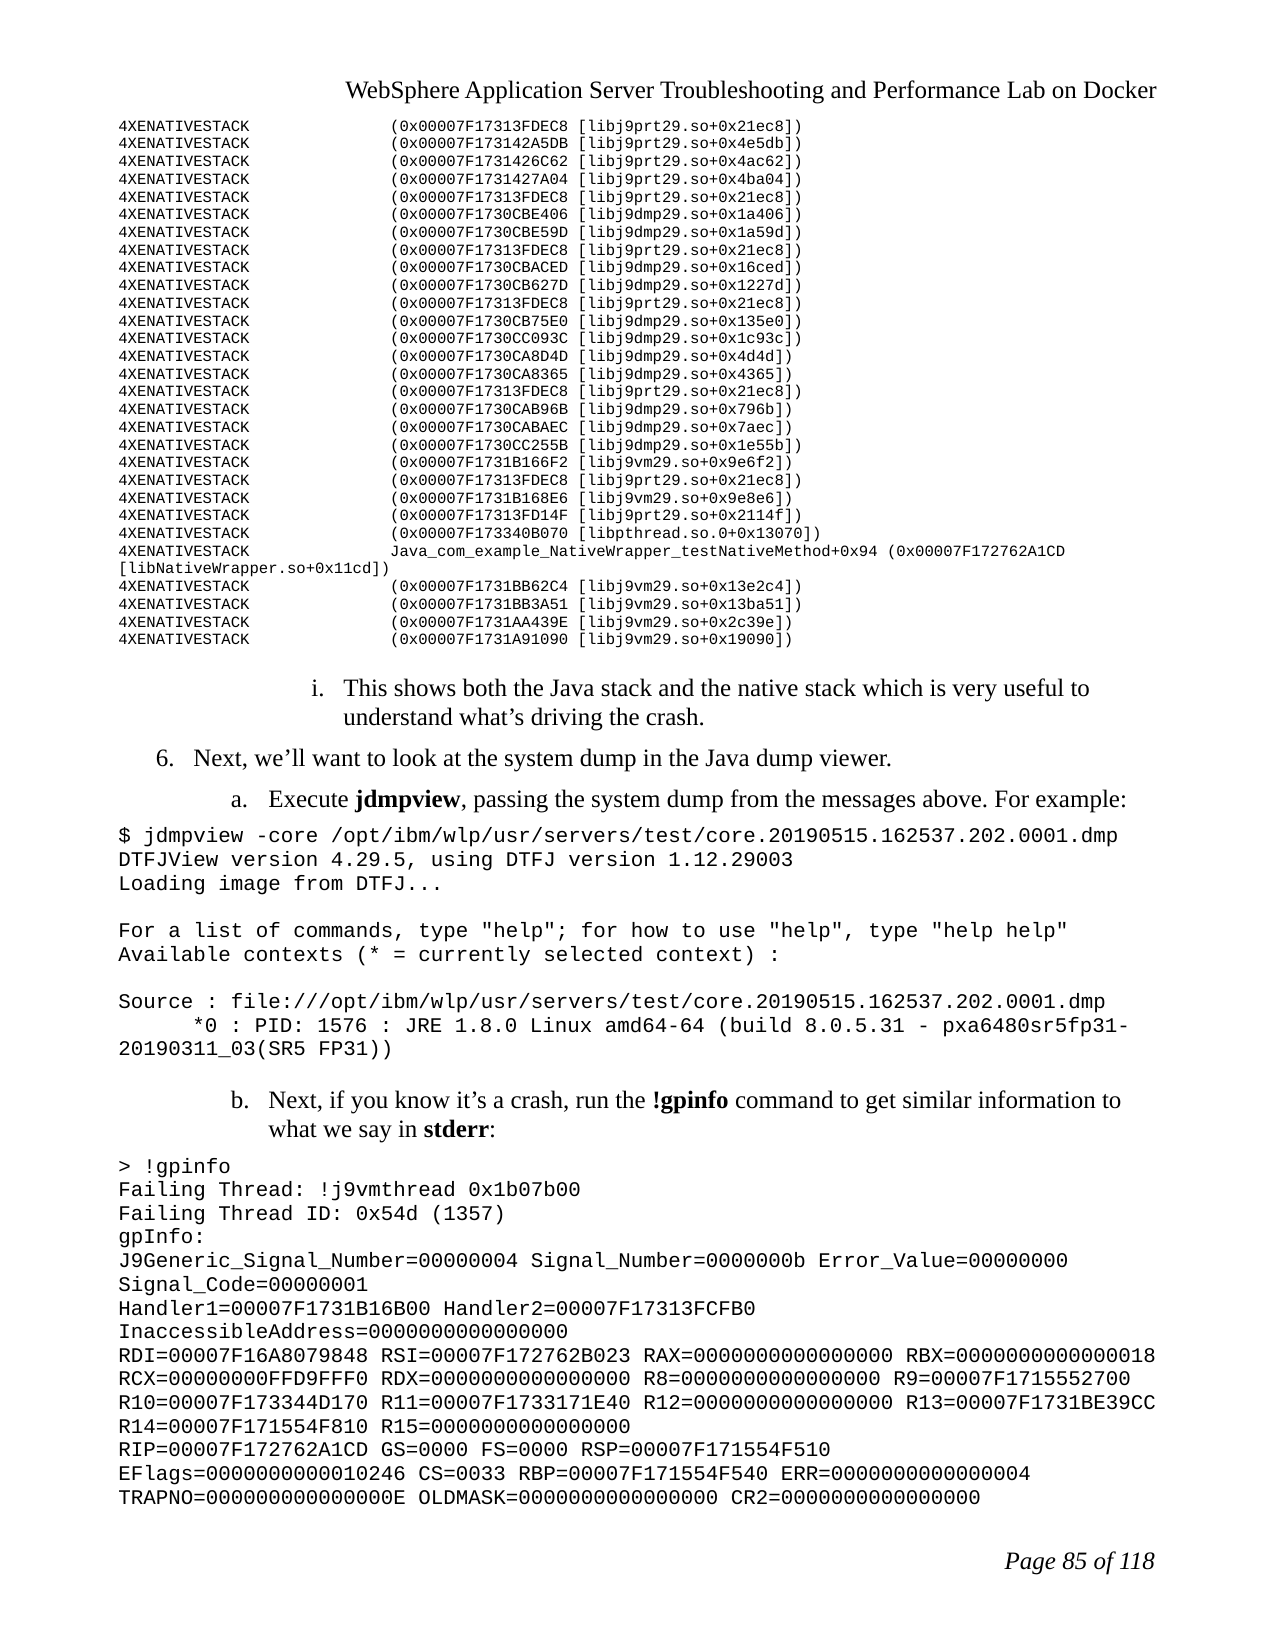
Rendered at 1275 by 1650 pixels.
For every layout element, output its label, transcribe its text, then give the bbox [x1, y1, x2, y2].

list Execute jdmpview, passing the system dump from the messages above. For example: [231, 784, 1157, 813]
text gpInfo: [118, 1227, 1157, 1250]
text 4XENATIVESTACK (0x00007F1730CA8365 [libj9dmp29.so+0x4365]) [118, 366, 1157, 384]
text 4XENATIVESTACK (0x00007F1731BB62C4 [libj9vm29.so+0x13e2c4]) [118, 578, 1157, 596]
text 4XENATIVESTACK (0x00007F1731B166F2 [libj9vm29.so+0x9e6f2]) [118, 454, 1157, 472]
text 4XENATIVESTACK (0x00007F1731A91090 [libj9vm29.so+0x19090]) [118, 632, 1157, 673]
text 4XENATIVESTACK (0x00007F1731BB3A51 [libj9vm29.so+0x13ba51]) [118, 596, 1157, 614]
text Failing Thread ID: 0x54d (1357) [118, 1203, 1157, 1227]
text 4XENATIVESTACK (0x00007F17313FDEC8 [libj9prt29.so+0x21ec8]) [118, 189, 1157, 207]
text J9Generic_Signal_Number=00000004 Signal_Number=0000000b Error_Value=00000000 Signal_Code=00000001 [118, 1250, 1157, 1297]
text 4XENATIVESTACK (0x00007F1731426C62 [libj9prt29.so+0x4ac62]) [118, 153, 1157, 171]
text 4XENATIVESTACK (0x00007F1730CBACED [libj9dmp29.so+0x16ced]) [118, 260, 1157, 277]
text 4XENATIVESTACK (0x00007F1730CABAEC [libj9dmp29.so+0x7aec]) [118, 419, 1157, 437]
text 4XENATIVESTACK (0x00007F1730CC255B [libj9dmp29.so+0x1e55b]) [118, 437, 1157, 454]
text 4XENATIVESTACK (0x00007F1731AA439E [libj9vm29.so+0x2c39e]) [118, 614, 1157, 632]
text $ jdmpview -core /opt/ibm/wlp/usr/servers/test/core.20190515.162537.202.0001.dmp [118, 826, 1157, 849]
text R14=00007F171554F810 R15=0000000000000000 [118, 1416, 1157, 1439]
text For a list of commands, type "help"; for how to use "help", type "help help" [118, 920, 1157, 944]
text RIP=00007F172762A1CD GS=0000 FS=0000 RSP=00007F171554F510 [118, 1439, 1157, 1463]
text 4XENATIVESTACK (0x00007F1730CB627D [libj9dmp29.so+0x1227d]) [118, 277, 1157, 295]
text 4XENATIVESTACK (0x00007F1730CA8D4D [libj9dmp29.so+0x4d4d]) [118, 348, 1157, 366]
text DTFJView version 4.29.5, using DTFJ version 1.12.29003 [118, 849, 1157, 873]
text RDI=00007F16A8079848 RSI=00007F172762B023 RAX=0000000000000000 RBX=0000000000000018 [118, 1345, 1157, 1368]
text Available contexts (* = currently selected context) : [118, 944, 1157, 967]
text Loading image from DTFJ... [118, 873, 1157, 896]
text > !gpinfo [118, 1156, 1157, 1179]
text 4XENATIVESTACK (0x00007F173340B070 [libpthread.so.0+0x13070]) [118, 525, 1157, 543]
list Next, if you know it’s a crash, run the !gpinfo command to get similar information to what we say in stderr: [231, 1086, 1157, 1143]
text Source : file:///opt/ibm/wlp/usr/servers/test/core.20190515.162537.202.0001.dmp [118, 991, 1157, 1015]
text 4XENATIVESTACK (0x00007F1731427A04 [libj9prt29.so+0x4ba04]) [118, 171, 1157, 189]
text 4XENATIVESTACK Java_com_example_NativeWrapper_testNativeMethod+0x94 (0x00007F172762A1CD [libNativeWrapper.so+0x11cd]) [118, 543, 1157, 578]
text Failing Thread: !j9vmthread 0x1b07b00 [118, 1179, 1157, 1203]
text 4XENATIVESTACK (0x00007F1730CBE406 [libj9dmp29.so+0x1a406]) [118, 207, 1157, 224]
text 4XENATIVESTACK (0x00007F17313FDEC8 [libj9prt29.so+0x21ec8]) [118, 295, 1157, 313]
text R10=00007F173344D170 R11=00007F1733171E40 R12=0000000000000000 R13=00007F1731BE39CC [118, 1392, 1157, 1416]
text 4XENATIVESTACK (0x00007F1731B168E6 [libj9vm29.so+0x9e8e6]) [118, 490, 1157, 508]
text 4XENATIVESTACK (0x00007F173142A5DB [libj9prt29.so+0x4e5db]) [118, 136, 1157, 153]
text 4XENATIVESTACK (0x00007F17313FDEC8 [libj9prt29.so+0x21ec8]) [118, 472, 1157, 490]
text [118, 118, 1157, 136]
text 4XENATIVESTACK (0x00007F1730CB75E0 [libj9dmp29.so+0x135e0]) [118, 313, 1157, 331]
text TRAPNO=000000000000000E OLDMASK=0000000000000000 CR2=0000000000000000 [118, 1487, 1157, 1510]
text RCX=00000000FFD9FFF0 RDX=0000000000000000 R8=0000000000000000 R9=00007F1715552700 [118, 1368, 1157, 1392]
text 4XENATIVESTACK (0x00007F1730CC093C [libj9dmp29.so+0x1c93c]) [118, 331, 1157, 348]
text EFlags=0000000000010246 CS=0033 RBP=00007F171554F540 ERR=0000000000000004 [118, 1463, 1157, 1487]
list Next, we’ll want to look at the system dump in the Java dump viewer. [156, 743, 1157, 772]
text 4XENATIVESTACK (0x00007F1730CBE59D [libj9dmp29.so+0x1a59d]) [118, 224, 1157, 242]
text 4XENATIVESTACK (0x00007F17313FDEC8 [libj9prt29.so+0x21ec8]) [118, 384, 1157, 401]
text 4XENATIVESTACK (0x00007F17313FD14F [libj9prt29.so+0x2114f]) [118, 508, 1157, 525]
text 4XENATIVESTACK (0x00007F1730CAB96B [libj9dmp29.so+0x796b]) [118, 401, 1157, 419]
text 4XENATIVESTACK (0x00007F17313FDEC8 [libj9prt29.so+0x21ec8]) [118, 242, 1157, 260]
list This shows both the Java stack and the native stack which is very useful to understand what’s driving the crash. [324, 673, 1157, 731]
text Handler1=00007F1731B16B00 Handler2=00007F17313FCFB0 InaccessibleAddress=0000000000000000 [118, 1297, 1157, 1345]
text *0 : PID: 1576 : JRE 1.8.0 Linux amd64-64 (build 8.0.5.31 - pxa6480sr5fp31-20190311_03(SR5 FP31)) [118, 1015, 1157, 1086]
